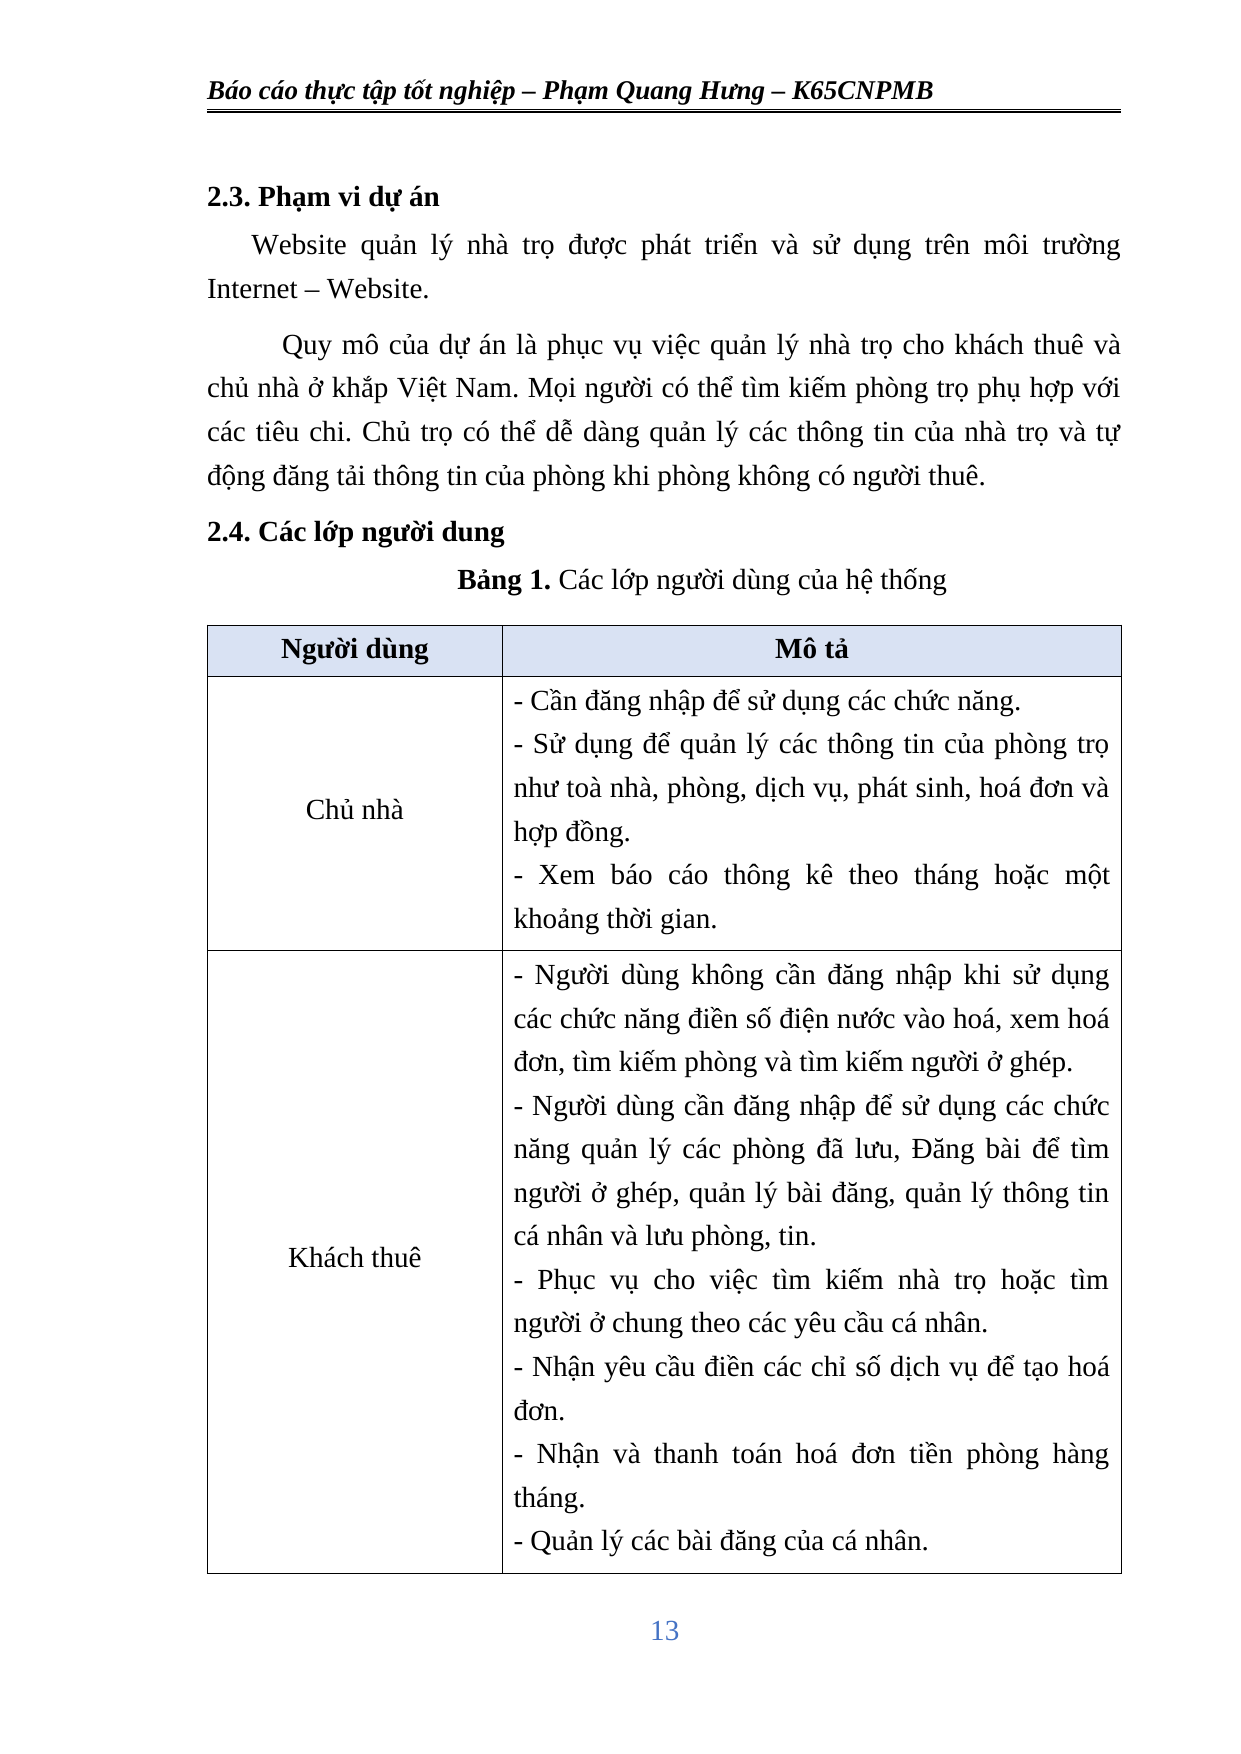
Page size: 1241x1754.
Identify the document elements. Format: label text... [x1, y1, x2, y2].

table_cell Chủ nhà [208, 677, 502, 950]
table_header Người dùng [208, 626, 502, 676]
table_cell - Cần đăng nhập để sử dụng các chức năng. - Sử dụng để quản lý các thông tin của phòng trọ như toà nhà, phòng, dịch vụ, phát sinh, hoá đơn và hợp đồng. - Xem báo cáo thông kê theo tháng hoặc một khoảng thời gian. [503, 677, 1121, 950]
table_cell - Người dùng không cần đăng nhập khi sử dụng các chức năng điền số điện nước vào hoá, xem hoá đơn, tìm kiếm phòng và tìm kiếm người ở ghép. - Người dùng cần đăng nhập để sử dụng các chức năng quản lý các phòng đã lưu, Đăng bài để tìm người ở ghép, quản lý bài đăng, quản lý thông tin cá nhân và lưu phòng, tin. - Phục vụ cho việc tìm kiếm nhà trọ hoặc tìm người ở chung theo các yêu cầu cá nhân. - Nhận yêu cầu điền các chỉ số dịch vụ để tạo hoá đơn. - Nhận và thanh toán hoá đơn tiền phòng hàng tháng. - Quản lý các bài đăng của cá nhân. [503, 951, 1121, 1573]
table_cell Khách thuê [208, 951, 502, 1573]
subtitle 2.3. Phạm vi dự án [207, 179, 1122, 213]
table_header Mô tả [503, 626, 1121, 676]
text Website quản lý nhà trọ được phát triển và sử dụng trên môi trường Internet – Website. [207, 227, 1122, 304]
subtitle Bảng 1. Các lớp người dùng của hệ thống [282, 562, 1122, 595]
text Quy mô của dự án là phục vụ việc quản lý nhà trọ cho khách thuê và chủ nhà ở khắp Việt Nam. Mọi người có thể tìm kiếm phòng trọ phụ hợp với các tiêu chi. Chủ trọ có thể dễ dàng quản lý các thông tin của nhà trọ và tự động đăng tải thông tin của phòng khi phòng không có người thuê. [207, 327, 1122, 491]
subtitle 2.4. Các lớp người dung [207, 514, 1122, 547]
